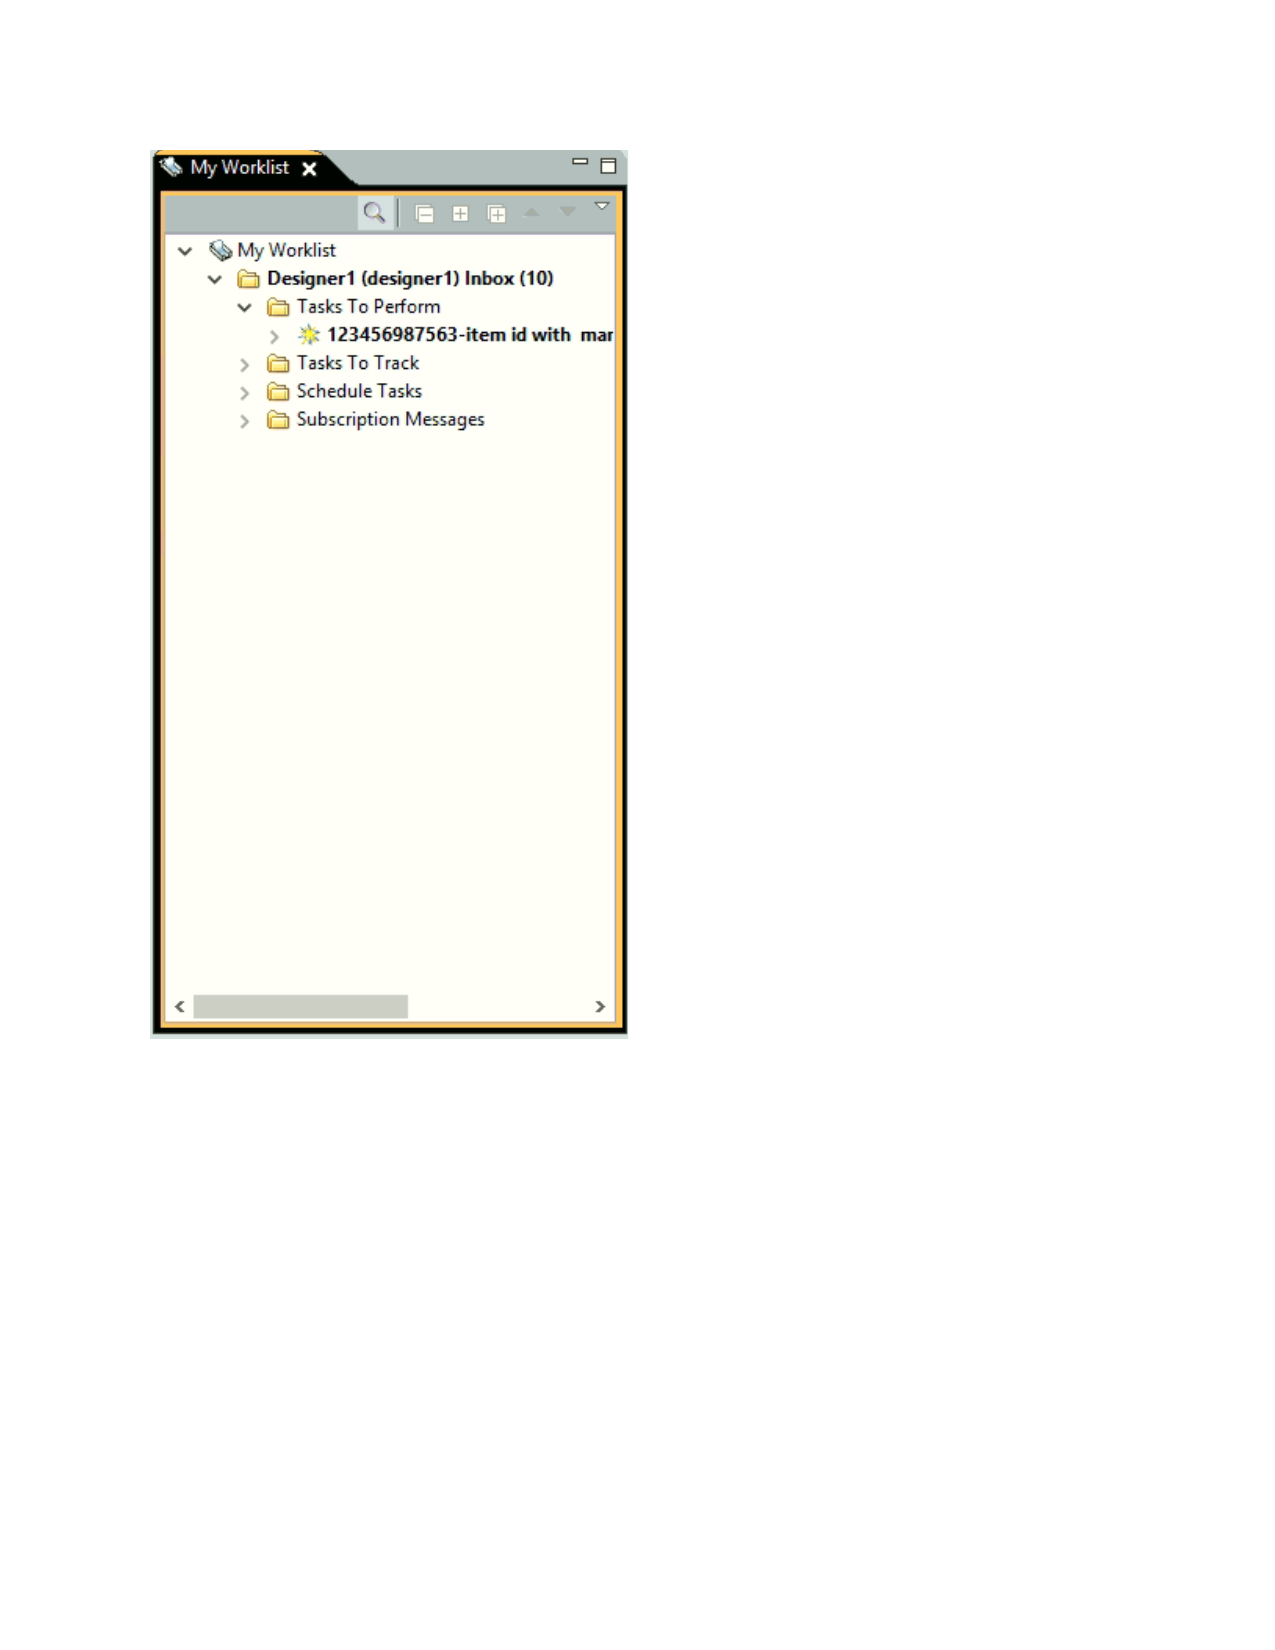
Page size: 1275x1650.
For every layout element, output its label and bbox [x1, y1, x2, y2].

picture [150, 150, 629, 1039]
